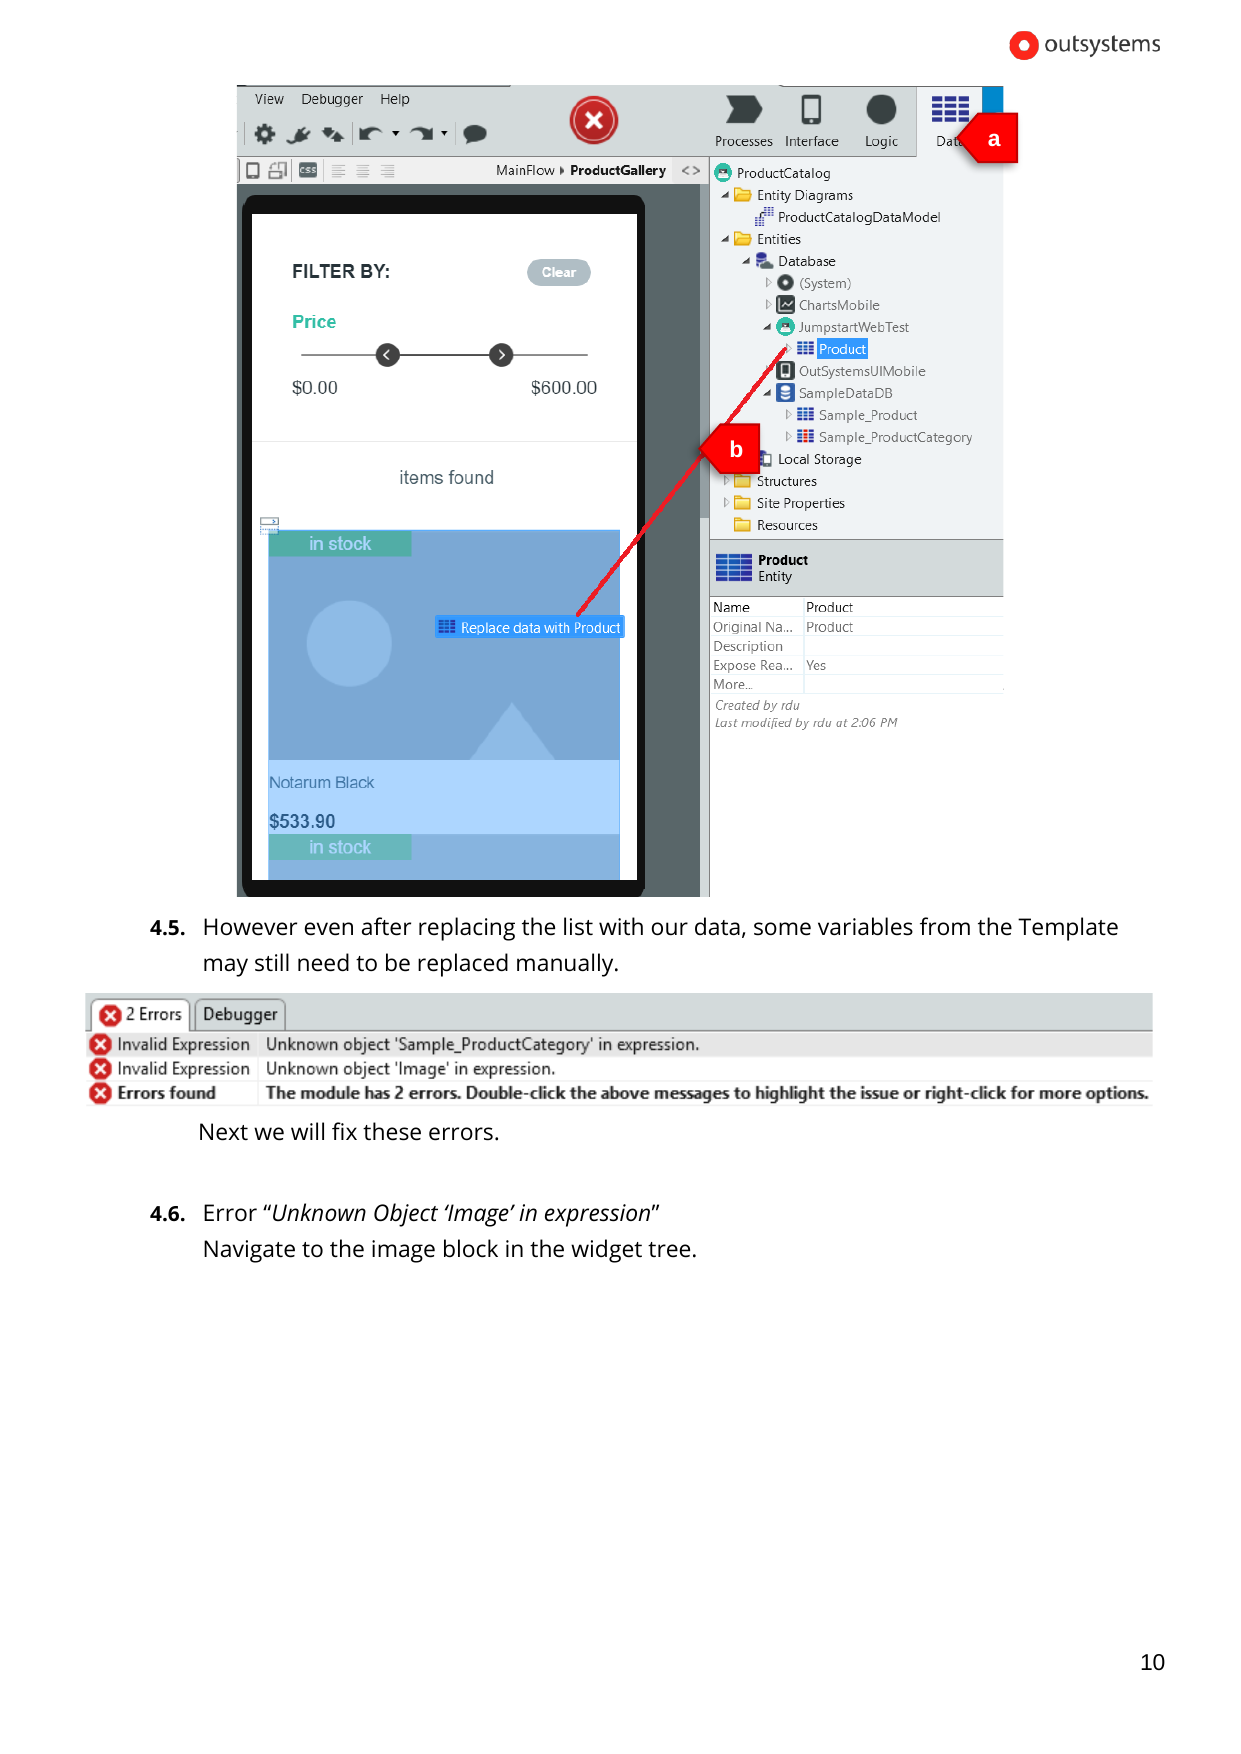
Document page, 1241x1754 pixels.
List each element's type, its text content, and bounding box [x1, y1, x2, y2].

table_header Next we will fix these errors. [75, 983, 1165, 1161]
picture [236, 85, 1004, 897]
picture [1006, 28, 1163, 62]
list However even after replacing the list with our data, some variables from the Template may still need to be replaced manually. [150, 911, 1165, 978]
picture [85, 993, 1153, 1112]
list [150, 1197, 1165, 1264]
table_header [75, 75, 1165, 911]
